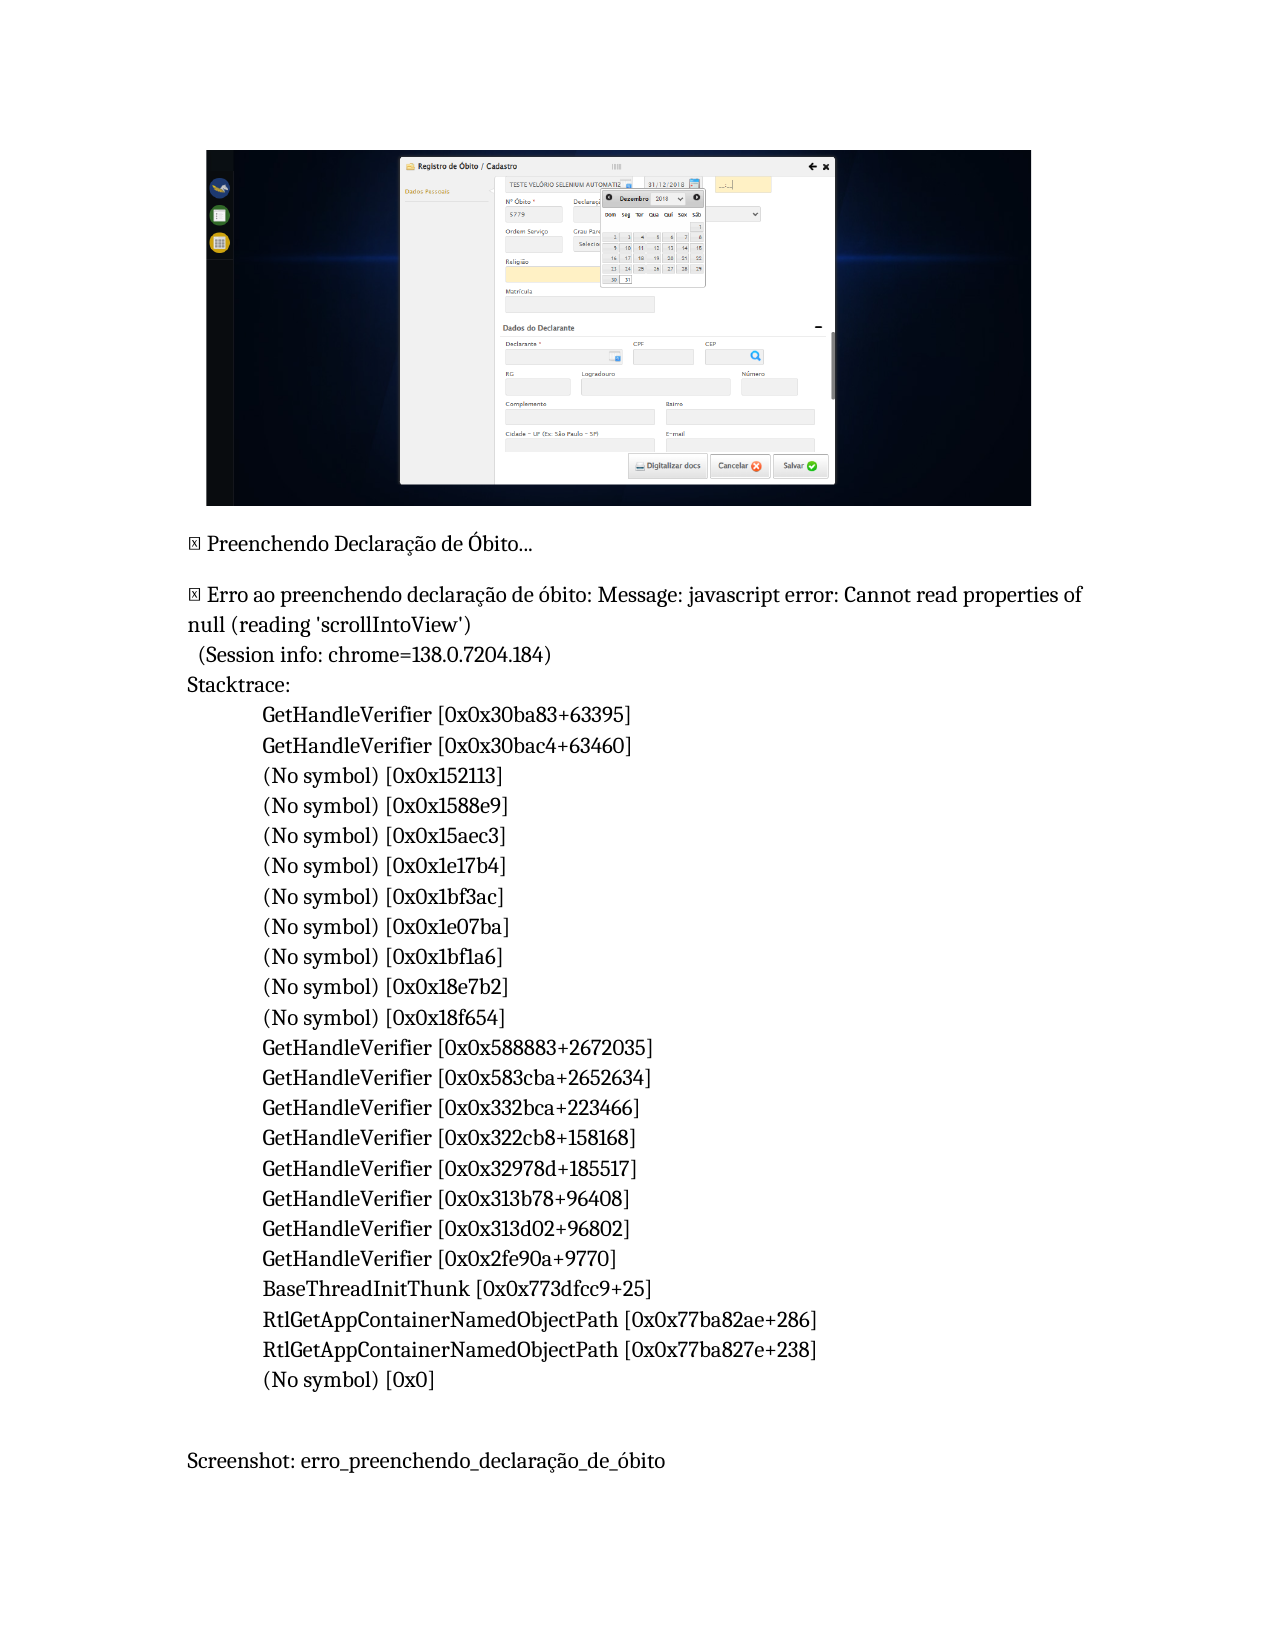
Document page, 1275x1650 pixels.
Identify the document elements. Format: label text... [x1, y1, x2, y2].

picture [206, 150, 1032, 506]
text 🔄 Preenchendo Declaração de Óbito... [187, 530, 1087, 557]
text Screenshot: erro_preenchendo_declaração_de_óbito [187, 1448, 1087, 1474]
text ❌ Erro ao preenchendo declaração de óbito: Message: javascript error: Cannot read properties of null (reading 'scrollIntoView') (Session info: chrome=138.0.7204.184) Stacktrace: GetHandleVerifier [0x0x30ba83+63395] GetHandleVerifier [0x0x30bac4+63460] (No symbol) [0x0x152113] (No symbol) [0x0x1588e9] (No symbol) [0x0x15aec3] (No symbol) [0x0x1e17b4] (No symbol) [0x0x1bf3ac] (No symbol) [0x0x1e07ba] (No symbol) [0x0x1bf1a6] (No symbol) [0x0x18e7b2] (No symbol) [0x0x18f654] GetHandleVerifier [0x0x588883+2672035] GetHandleVerifier [0x0x583cba+2652634] GetHandleVerifier [0x0x332bca+223466] GetHandleVerifier [0x0x322cb8+158168] GetHandleVerifier [0x0x32978d+185517] GetHandleVerifier [0x0x313b78+96408] GetHandleVerifier [0x0x313d02+96802] GetHandleVerifier [0x0x2fe90a+9770] BaseThreadInitThunk [0x0x773dfcc9+25] RtlGetAppContainerNamedObjectPath [0x0x77ba82ae+286] RtlGetAppContainerNamedObjectPath [0x0x77ba827e+238] (No symbol) [0x0] [187, 581, 1087, 1423]
